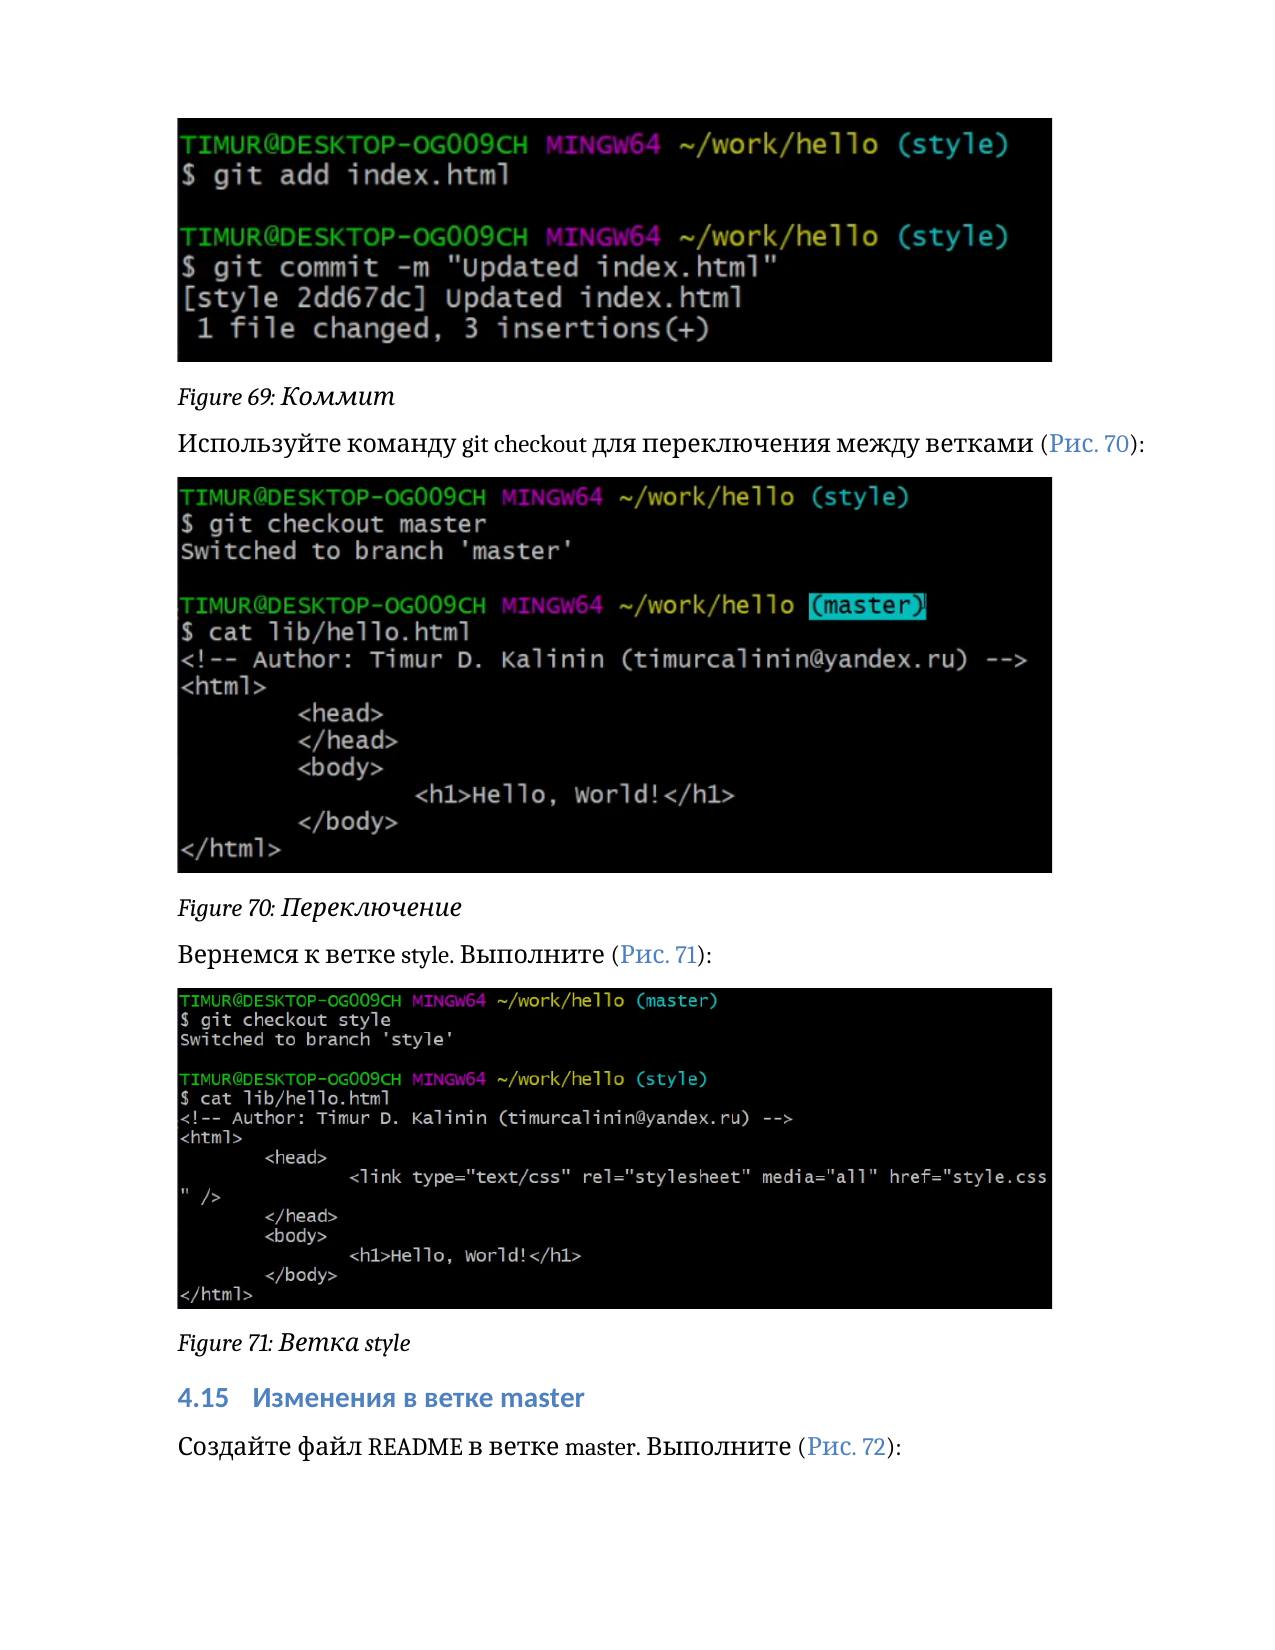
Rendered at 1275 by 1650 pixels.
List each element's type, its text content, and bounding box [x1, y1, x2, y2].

text Вернемся к ветке style. Выполните (Рис. 71): [177, 941, 1186, 970]
subtitle 4.15 Изменения в ветке master [177, 1379, 1186, 1414]
picture [177, 988, 1053, 1309]
text Figure 71: Ветка style [177, 1329, 1186, 1358]
text Figure 69: Коммит [177, 383, 1186, 412]
picture [177, 477, 1053, 873]
text Создайте файл README в ветке master. Выполните (Рис. 72): [177, 1433, 1186, 1462]
text Figure 70: Переключение [177, 894, 1186, 923]
picture [177, 118, 1053, 362]
text Используйте команду git checkout для переключения между ветками (Рис. 70): [177, 430, 1186, 459]
